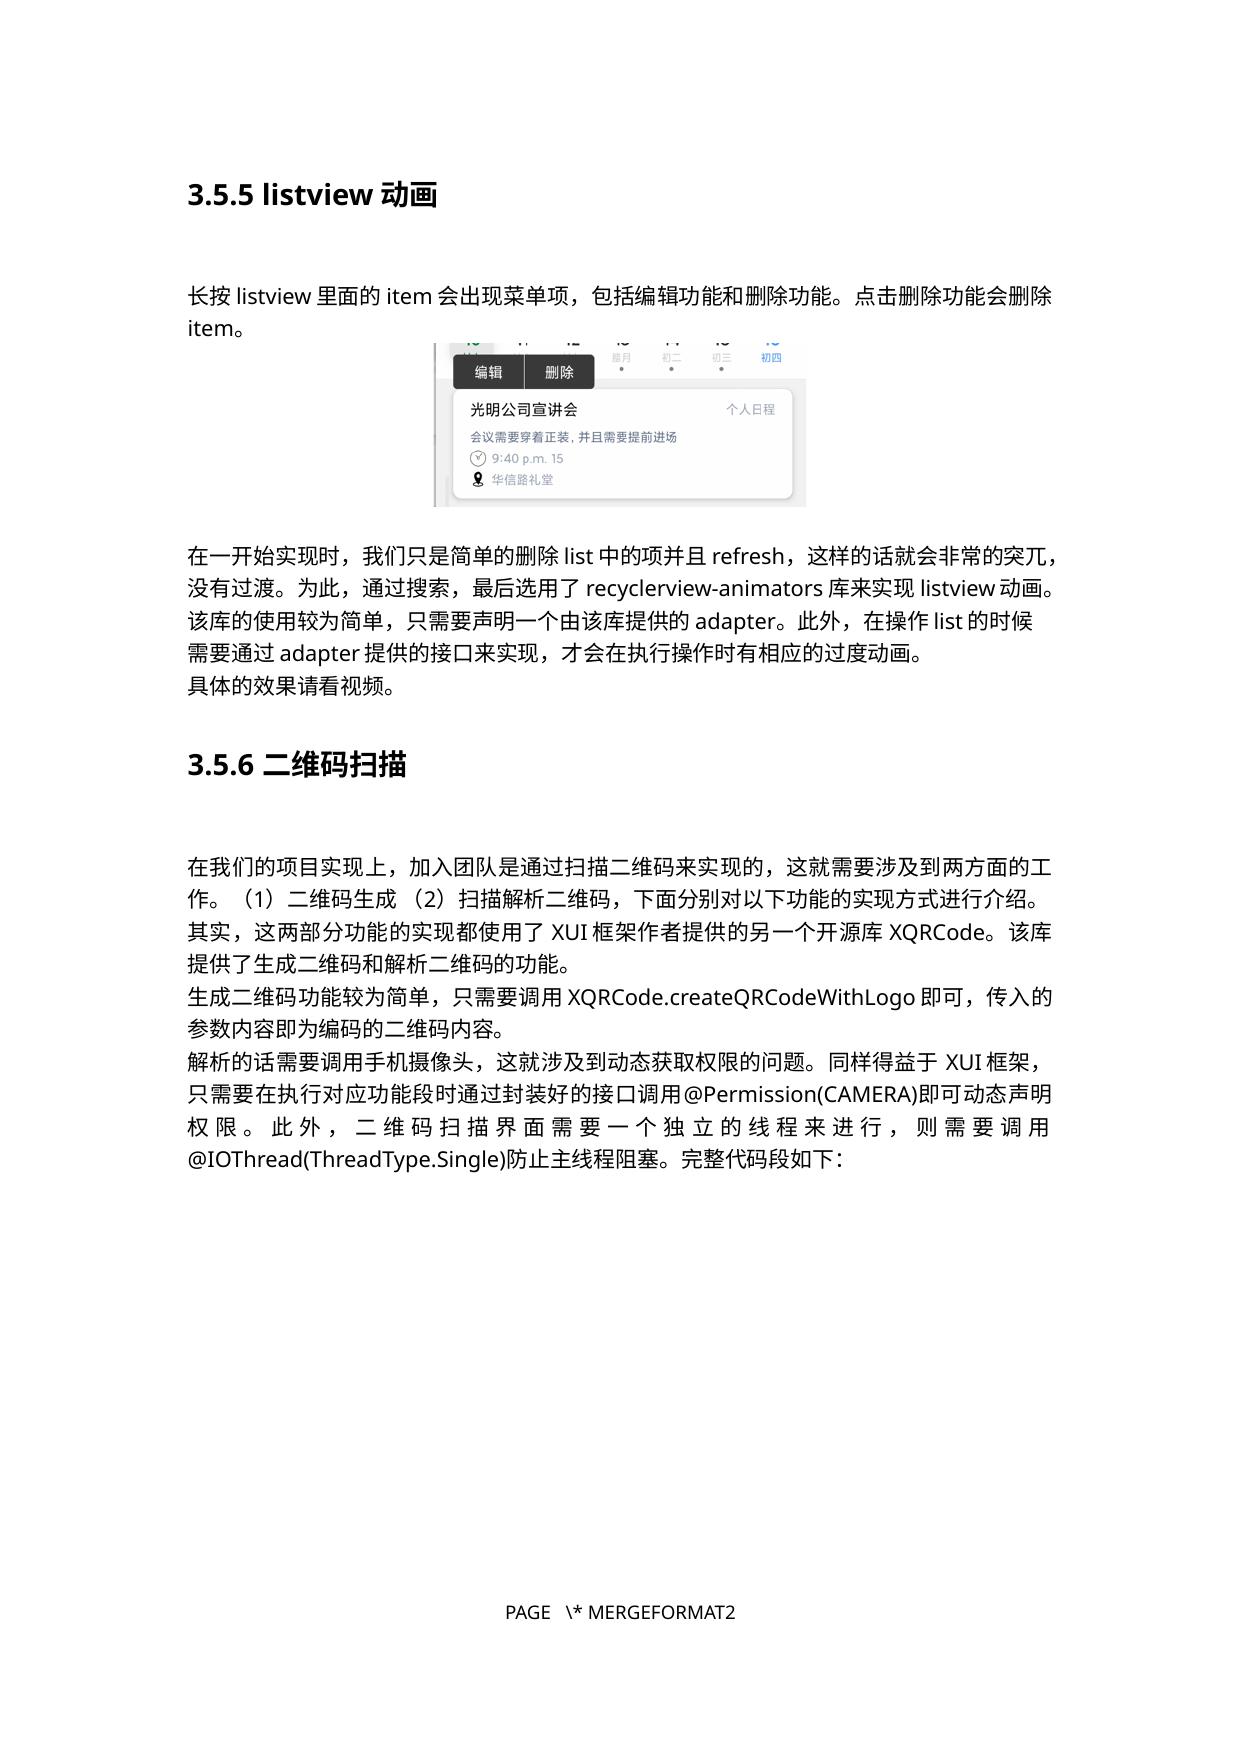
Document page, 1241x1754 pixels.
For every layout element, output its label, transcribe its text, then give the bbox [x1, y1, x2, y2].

subtitle 3.5.6 二维码扫描 [187, 730, 1053, 795]
text 在一开始实现时，我们只是简单的删除list中的项并且refresh，这样的话就会非常的突兀，没有过渡。为此，通过搜索，最后选用了recyclerview-animators库来实现listview动画。 [187, 539, 1053, 604]
text 生成二维码功能较为简单，只需要调用XQRCode.createQRCodeWithLogo即可，传入的参数内容即为编码的二维码内容。 [187, 979, 1053, 1044]
text 长按listview里面的item会出现菜单项，包括编辑功能和删除功能。点击删除功能会删除item。 [187, 279, 1053, 344]
text 解析的话需要调用手机摄像头，这就涉及到动态获取权限的问题。同样得益于XUI框架，只需要在执行对应功能段时通过封装好的接口调用@Permission(CAMERA)即可动态声明权限。此外，二维码扫描界面需要一个独立的线程来进行，则需要调用@IOThread(ThreadType.Single)防止主线程阻塞。完整代码段如下： [187, 1044, 1053, 1174]
picture [433, 343, 807, 507]
text 该库的使用较为简单，只需要声明一个由该库提供的adapter。此外，在操作list的时候需要通过adapter提供的接口来实现，才会在执行操作时有相应的过度动画。 [187, 604, 1053, 669]
text 其实，这两部分功能的实现都使用了XUI框架作者提供的另一个开源库XQRCode。该库提供了生成二维码和解析二维码的功能。 [187, 914, 1053, 979]
text 在我们的项目实现上，加入团队是通过扫描二维码来实现的，这就需要涉及到两方面的工作。（1）二维码生成 （2）扫描解析二维码，下面分别对以下功能的实现方式进行介绍。 [187, 849, 1053, 914]
text 具体的效果请看视频。 [187, 669, 1053, 701]
subtitle 3.5.5 listview动画 [187, 160, 1053, 225]
